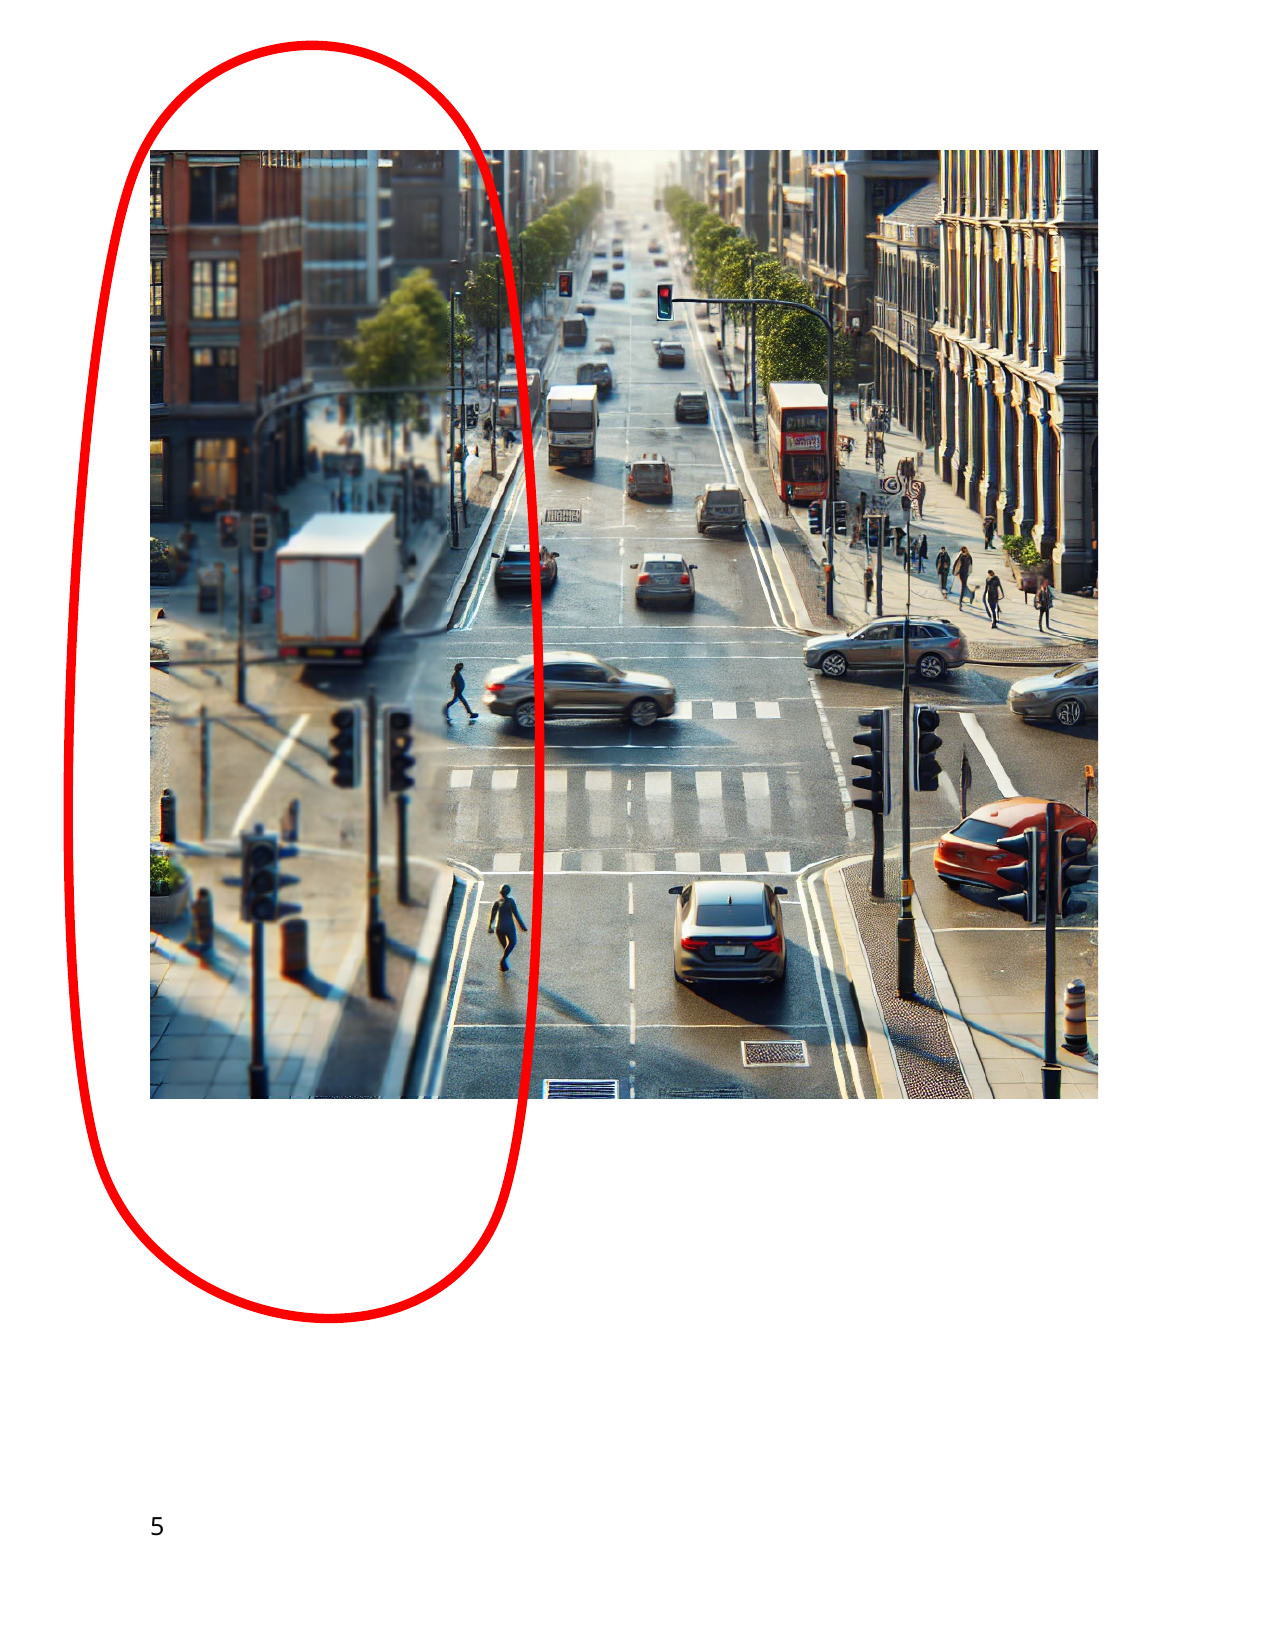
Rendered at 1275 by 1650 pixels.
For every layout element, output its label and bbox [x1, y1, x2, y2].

picture [150, 150, 535, 1099]
picture [482, 150, 1099, 1099]
